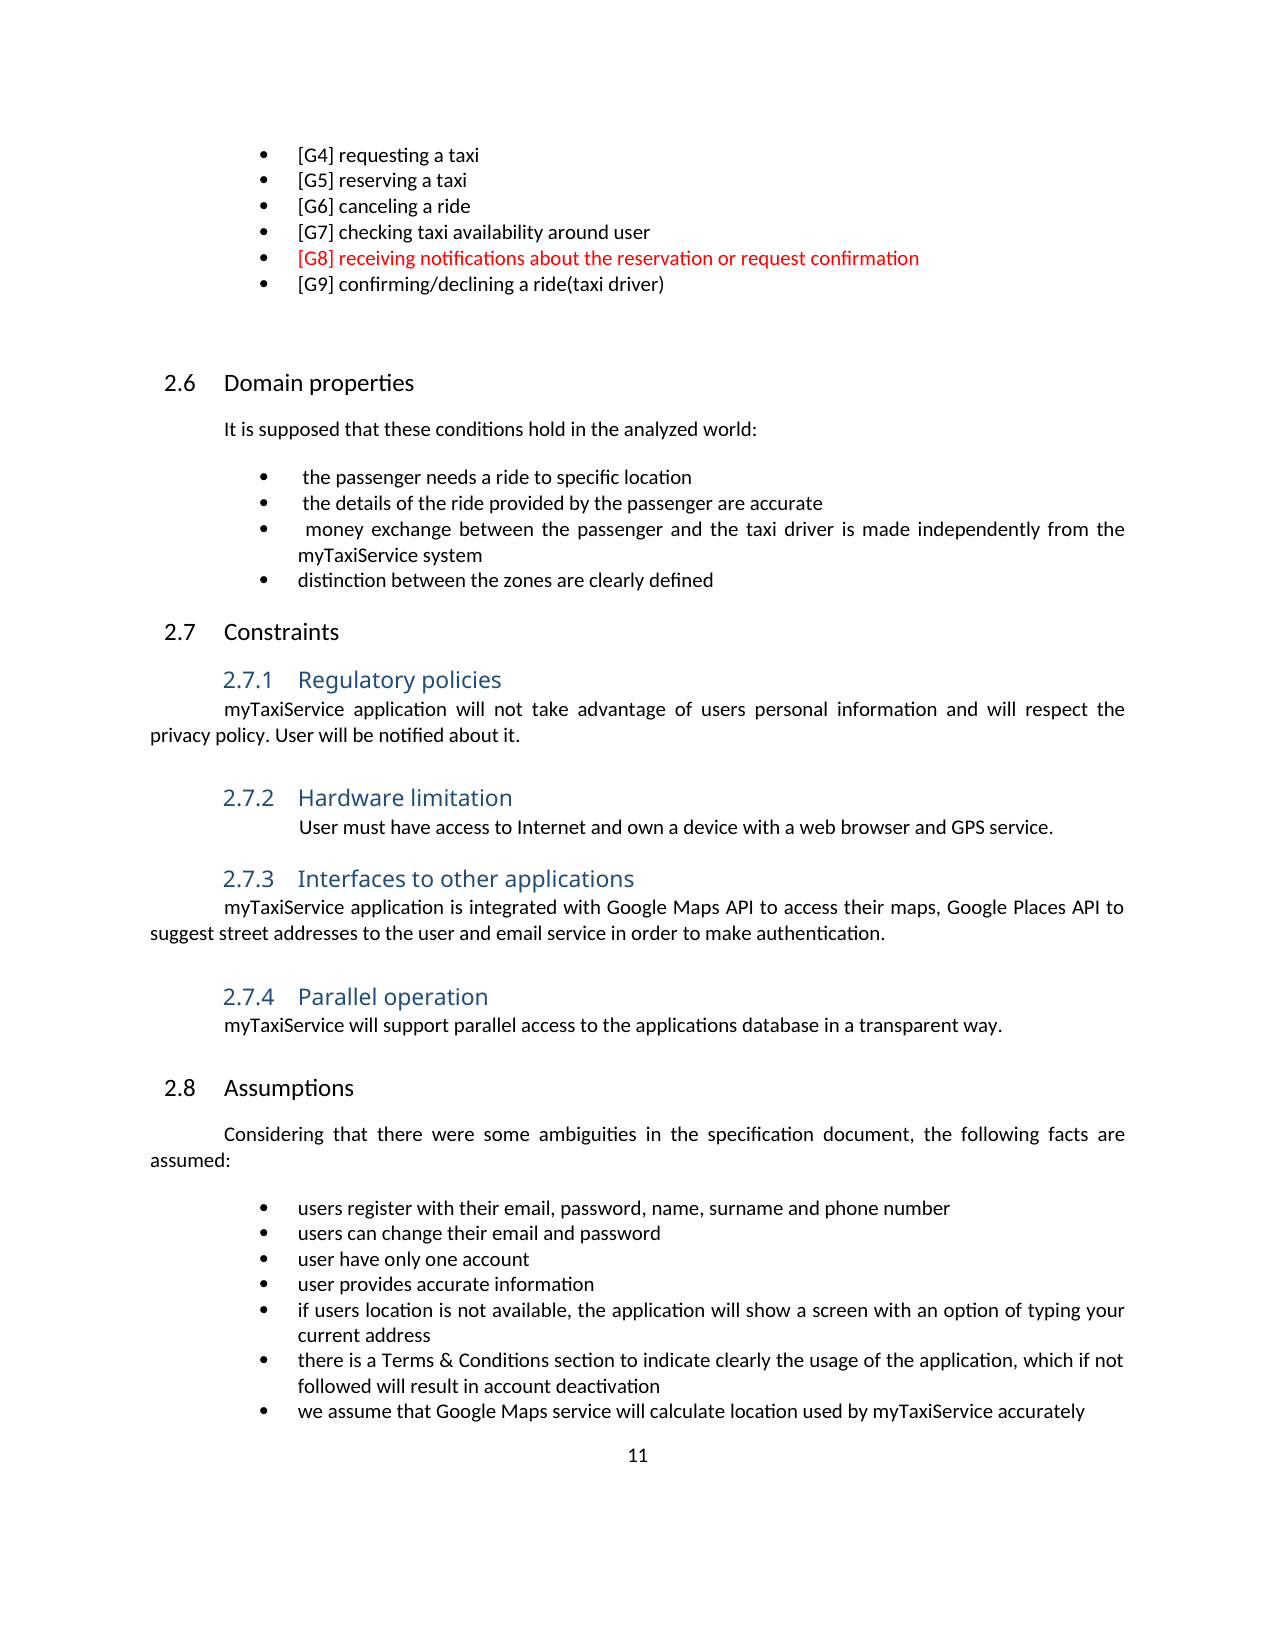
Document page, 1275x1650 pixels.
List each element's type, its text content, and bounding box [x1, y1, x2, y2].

list user have only one account [260, 1246, 1127, 1271]
list users register with their email, password, name, surname and phone number [260, 1195, 1127, 1221]
list [G4] requesting a taxi [260, 142, 995, 167]
list the passenger needs a ride to specific location [260, 464, 1127, 490]
list [G5] reserving a taxi [260, 168, 1127, 193]
list [G8] receiving notifications about the reservation or request confirmation [260, 245, 1127, 271]
subtitle Parallel operation [223, 981, 1127, 1012]
list distinction between the zones are clearly defined [260, 568, 1127, 593]
list [G9] confirming/declining a ride(taxi driver) [260, 271, 1127, 296]
list there is a Terms & Conditions section to indicate clearly the usage of the application, which if not followed will result in account deactivation [260, 1348, 1127, 1398]
text myTaxiService application is integrated with Google Maps API to access their maps, Google Places API to suggest street addresses to the user and email service in order to make authentication. [150, 894, 1127, 946]
list we assume that Google Maps service will calculate location used by myTaxiService accurately [260, 1398, 1127, 1424]
list if users location is not available, the application will show a screen with an option of typing your current address [260, 1297, 1127, 1348]
text myTaxiService will support parallel access to the applications database in a transparent way. [150, 1012, 1035, 1038]
list [G7] checking taxi availability around user [260, 219, 1127, 245]
list user provides accurate information [260, 1271, 1127, 1297]
text Considering that there were some ambiguities in the specification document, the following facts are assumed: [150, 1121, 1127, 1172]
subtitle Constraints [164, 616, 1127, 647]
list users can change their email and password [260, 1221, 1127, 1246]
subtitle Interfaces to other applications [223, 863, 1127, 894]
subtitle Domain properties [164, 368, 1127, 398]
subtitle Regulatory policies [223, 664, 1127, 696]
list money exchange between the passenger and the taxi driver is made independently from the myTaxiService system [260, 516, 1127, 567]
subtitle Assumptions [164, 1073, 1127, 1103]
subtitle Hardware limitation [223, 782, 1127, 814]
text myTaxiService application will not take advantage of users personal information and will respect the privacy policy. User will be notified about it. [150, 696, 1127, 748]
list [G6] canceling a ride [260, 193, 1127, 219]
text It is supposed that these conditions hold in the analyzed world: [150, 416, 1127, 441]
text User must have access to Internet and own a device with a web browser and GPS service. [299, 814, 1127, 840]
list the details of the ride provided by the passenger are accurate [260, 490, 1127, 516]
